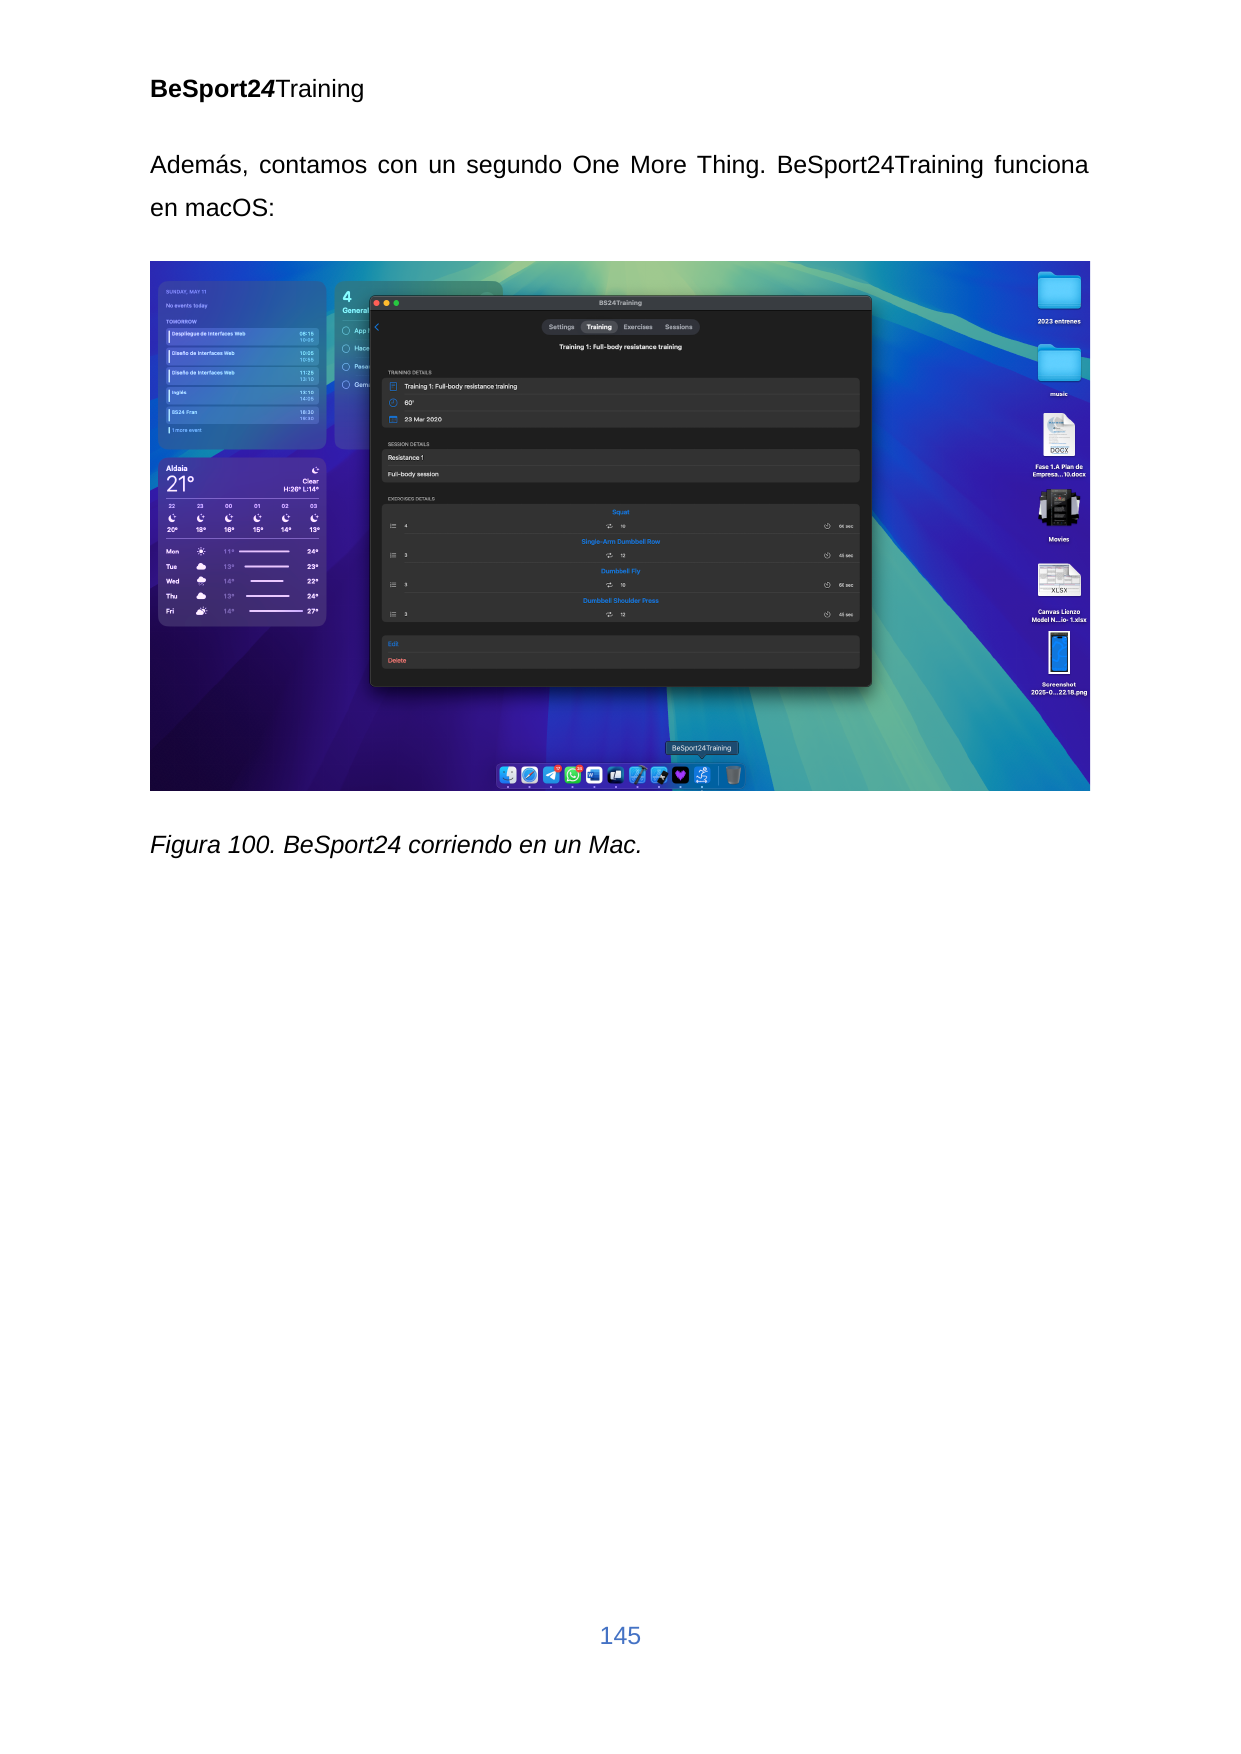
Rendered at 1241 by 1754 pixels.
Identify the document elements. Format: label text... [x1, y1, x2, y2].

picture [1046, 786, 1060, 791]
text Figura 100. BeSport24 corriendo en un Mac. [150, 830, 1090, 859]
picture [150, 261, 1091, 791]
text Además, contamos con un segundo One More Thing. BeSport24Training funciona en macOS: [150, 150, 1090, 222]
